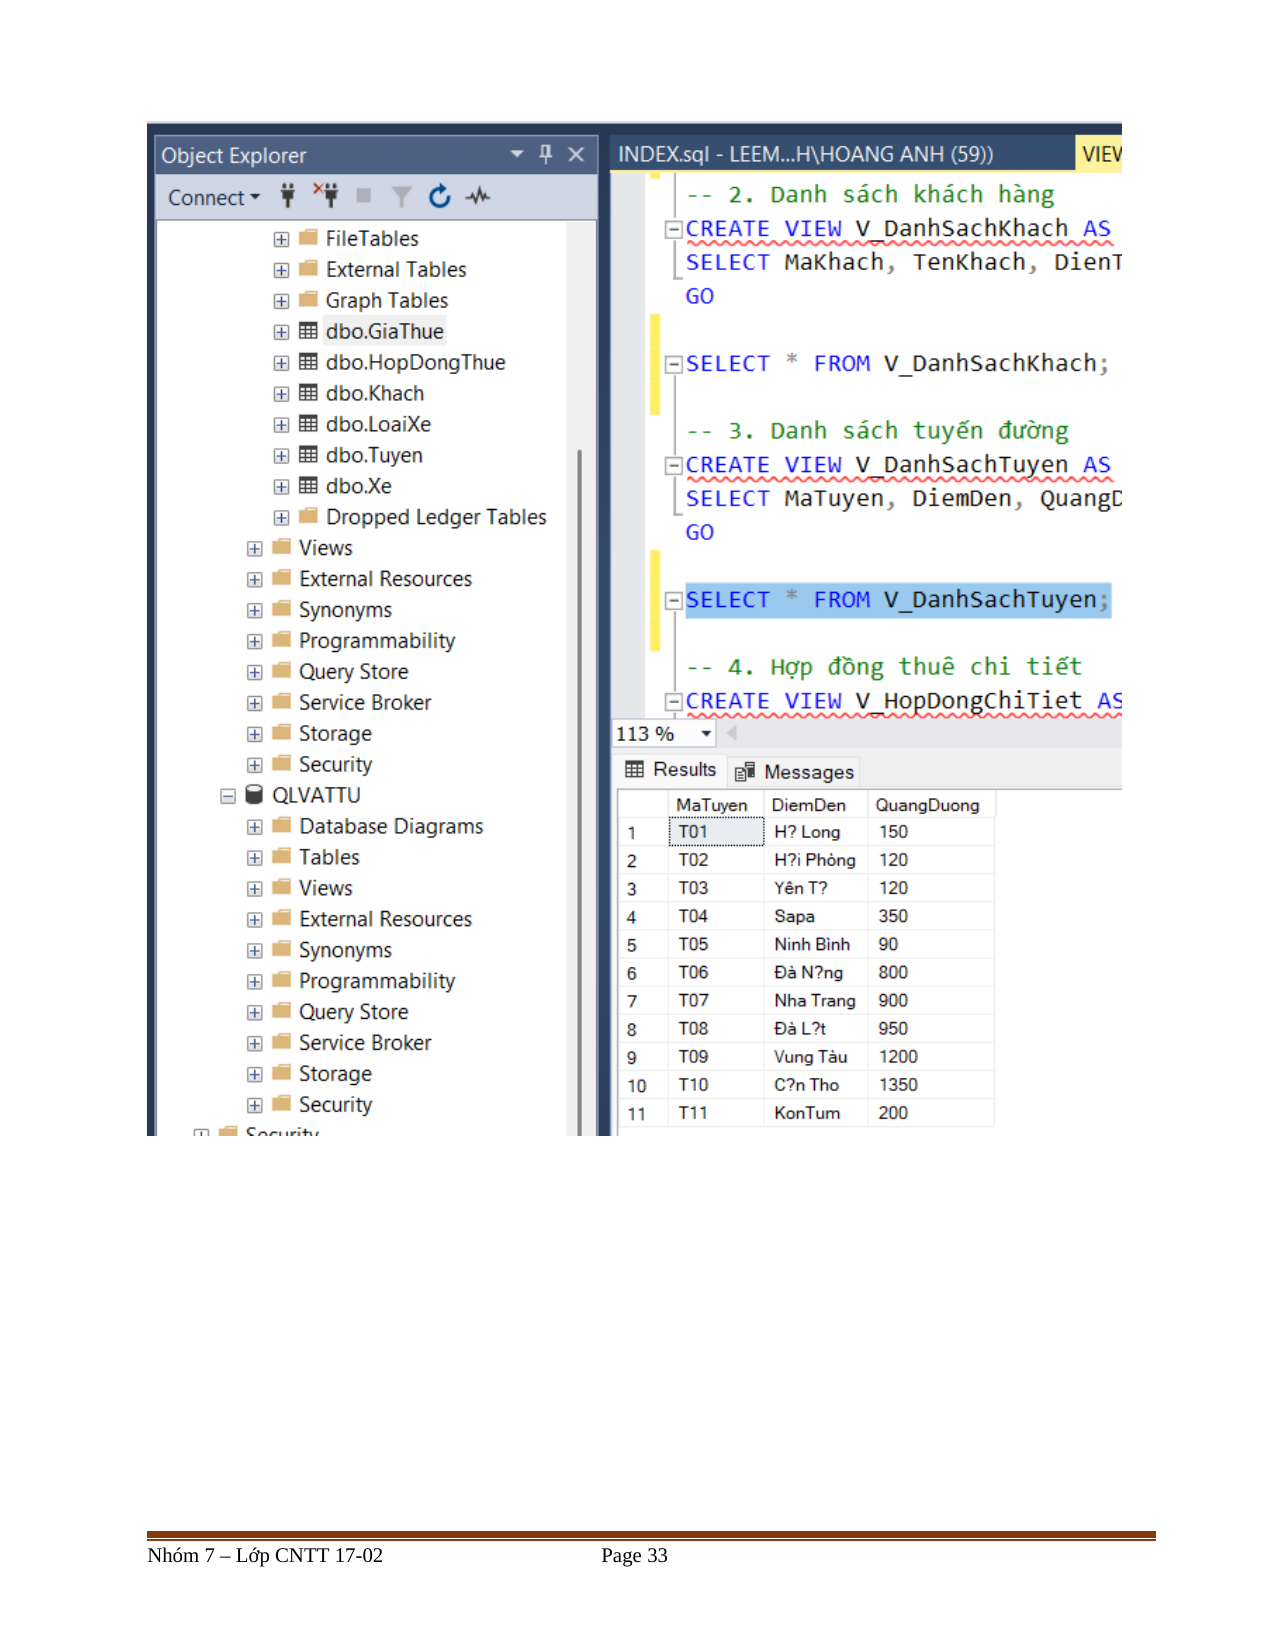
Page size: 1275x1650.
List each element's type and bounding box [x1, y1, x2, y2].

picture [147, 121, 1122, 1136]
